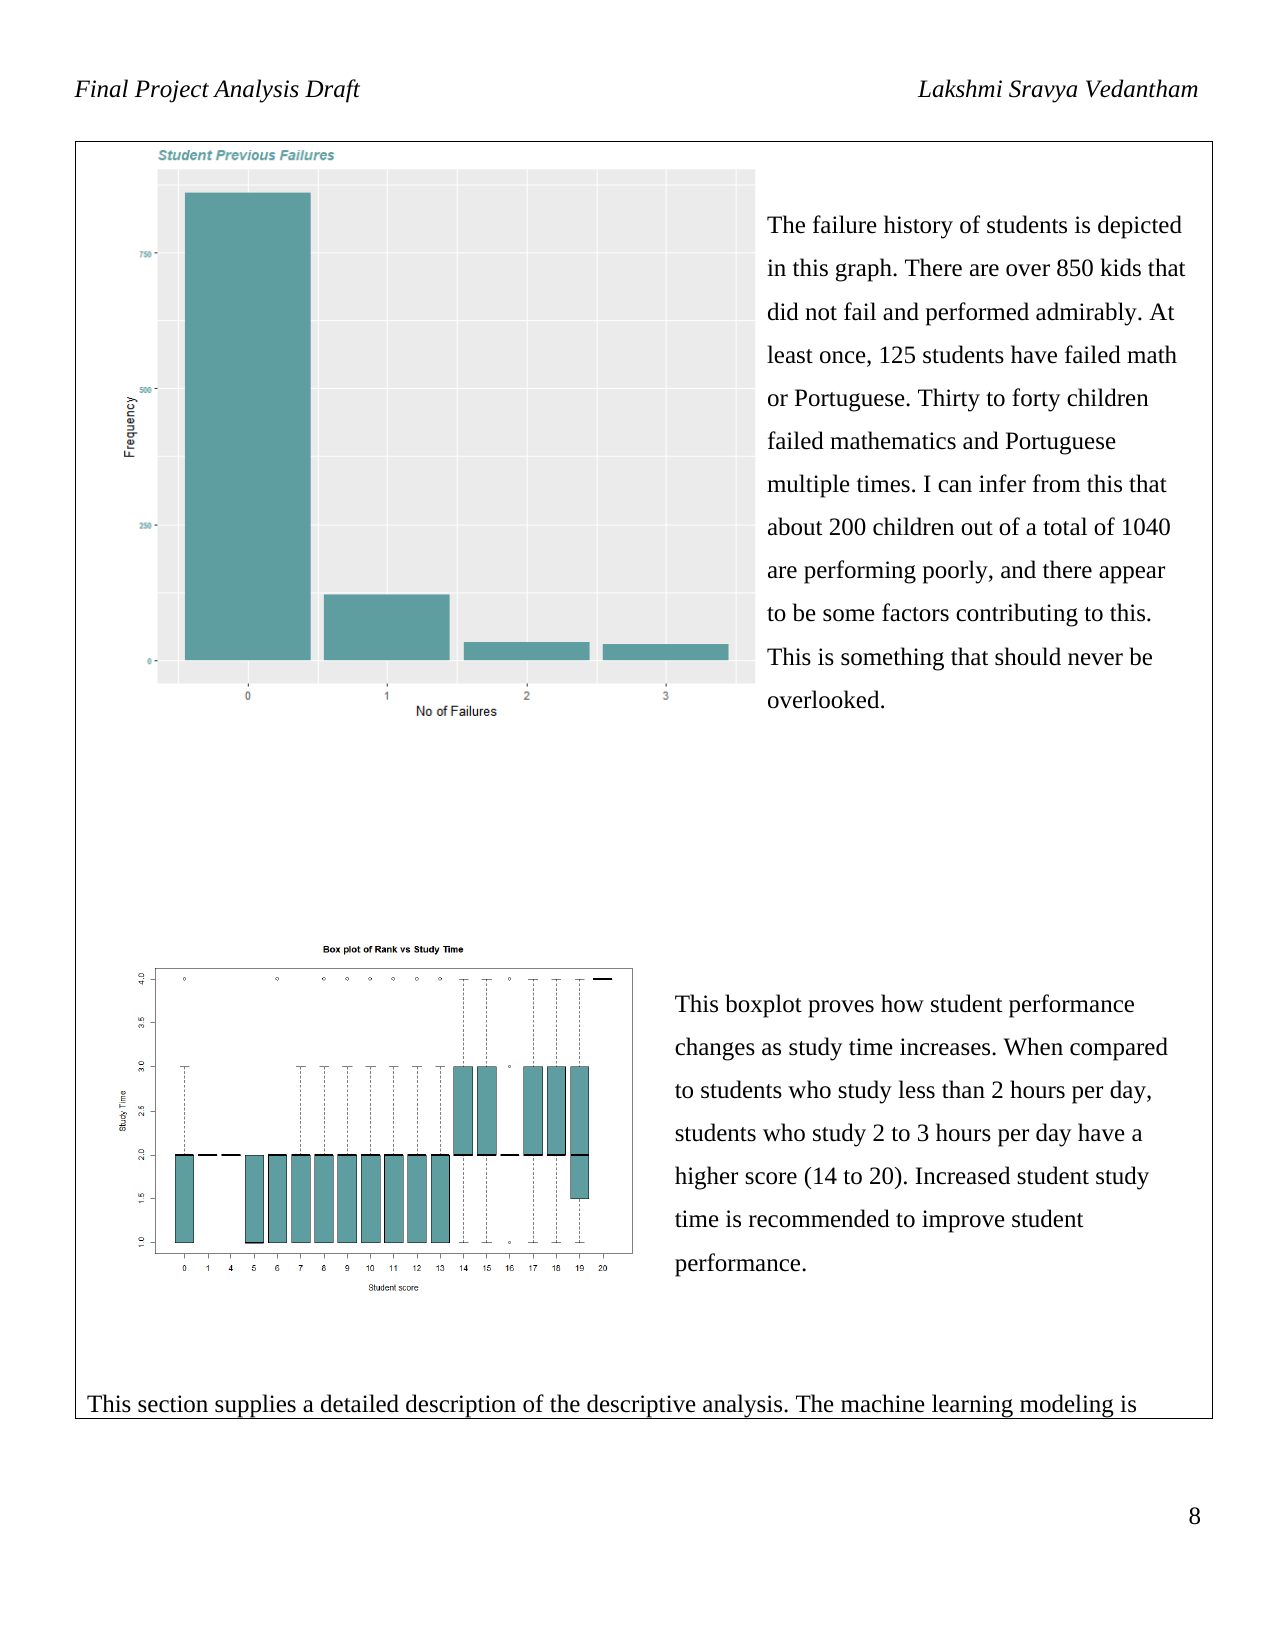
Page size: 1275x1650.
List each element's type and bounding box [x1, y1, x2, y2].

table_header [76, 142, 1212, 1418]
